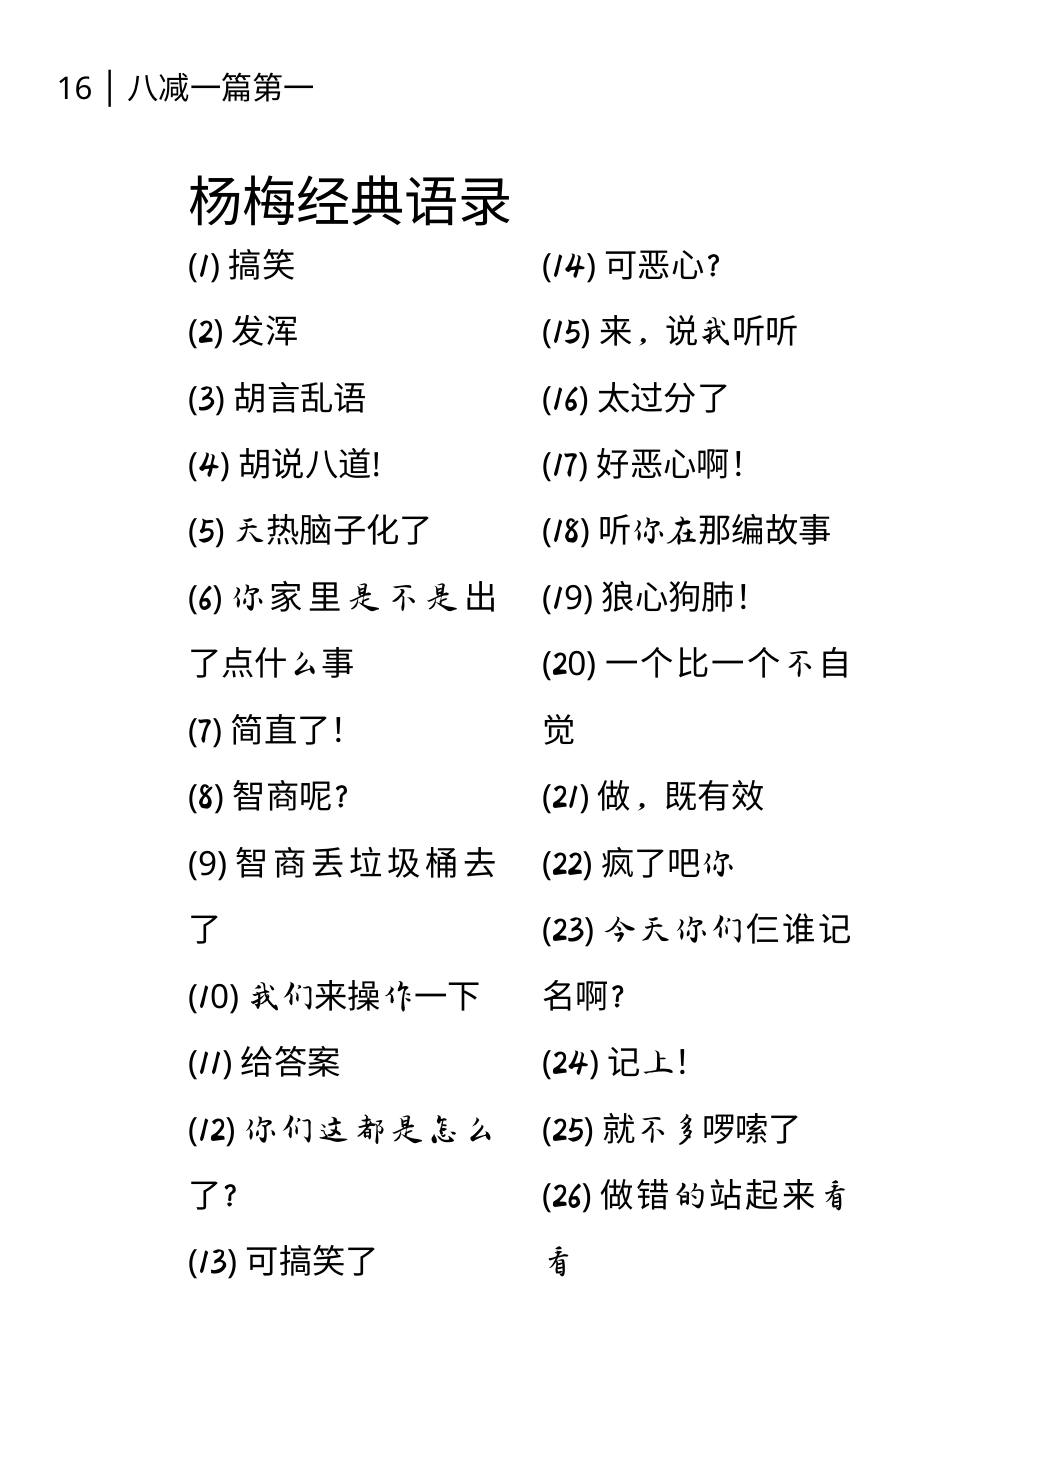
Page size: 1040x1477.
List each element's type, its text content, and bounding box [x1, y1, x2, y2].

list 就不多啰嗦了 [542, 1097, 852, 1163]
list 狼心狗肺！ [542, 565, 852, 632]
list 做，既有效 [542, 764, 852, 831]
list 你家里是不是出了点什么事 [188, 565, 497, 698]
list 一个比一个不自觉 [542, 632, 852, 764]
list 可搞笑了 [188, 1230, 497, 1296]
list 做错的站起来看看 [542, 1163, 852, 1296]
list 太过分了 [542, 366, 852, 432]
list 我们来操作一下 [188, 964, 497, 1030]
list 智商呢？ [188, 764, 497, 831]
list 今天你们仨谁记名啊？ [542, 897, 852, 1030]
list 好恶心啊！ [542, 432, 852, 499]
list 简直了！ [188, 698, 497, 764]
list 疯了吧你 [542, 831, 852, 897]
list 发浑 [188, 299, 497, 366]
list 搞笑 [188, 233, 497, 299]
list 记上！ [542, 1030, 852, 1097]
list 你们这都是怎么了？ [188, 1097, 497, 1230]
text 杨梅经典语录 [188, 166, 852, 233]
list 来，说我听听 [542, 299, 852, 366]
list 天热脑子化了 [188, 499, 497, 565]
list 智商丢垃圾桶去了 [188, 831, 497, 964]
list 听你在那编故事 [542, 499, 852, 565]
list 胡言乱语 [188, 366, 497, 432]
list 给答案 [188, 1030, 497, 1097]
list 可恶心？ [542, 233, 852, 299]
list 胡说八道! [188, 432, 497, 499]
